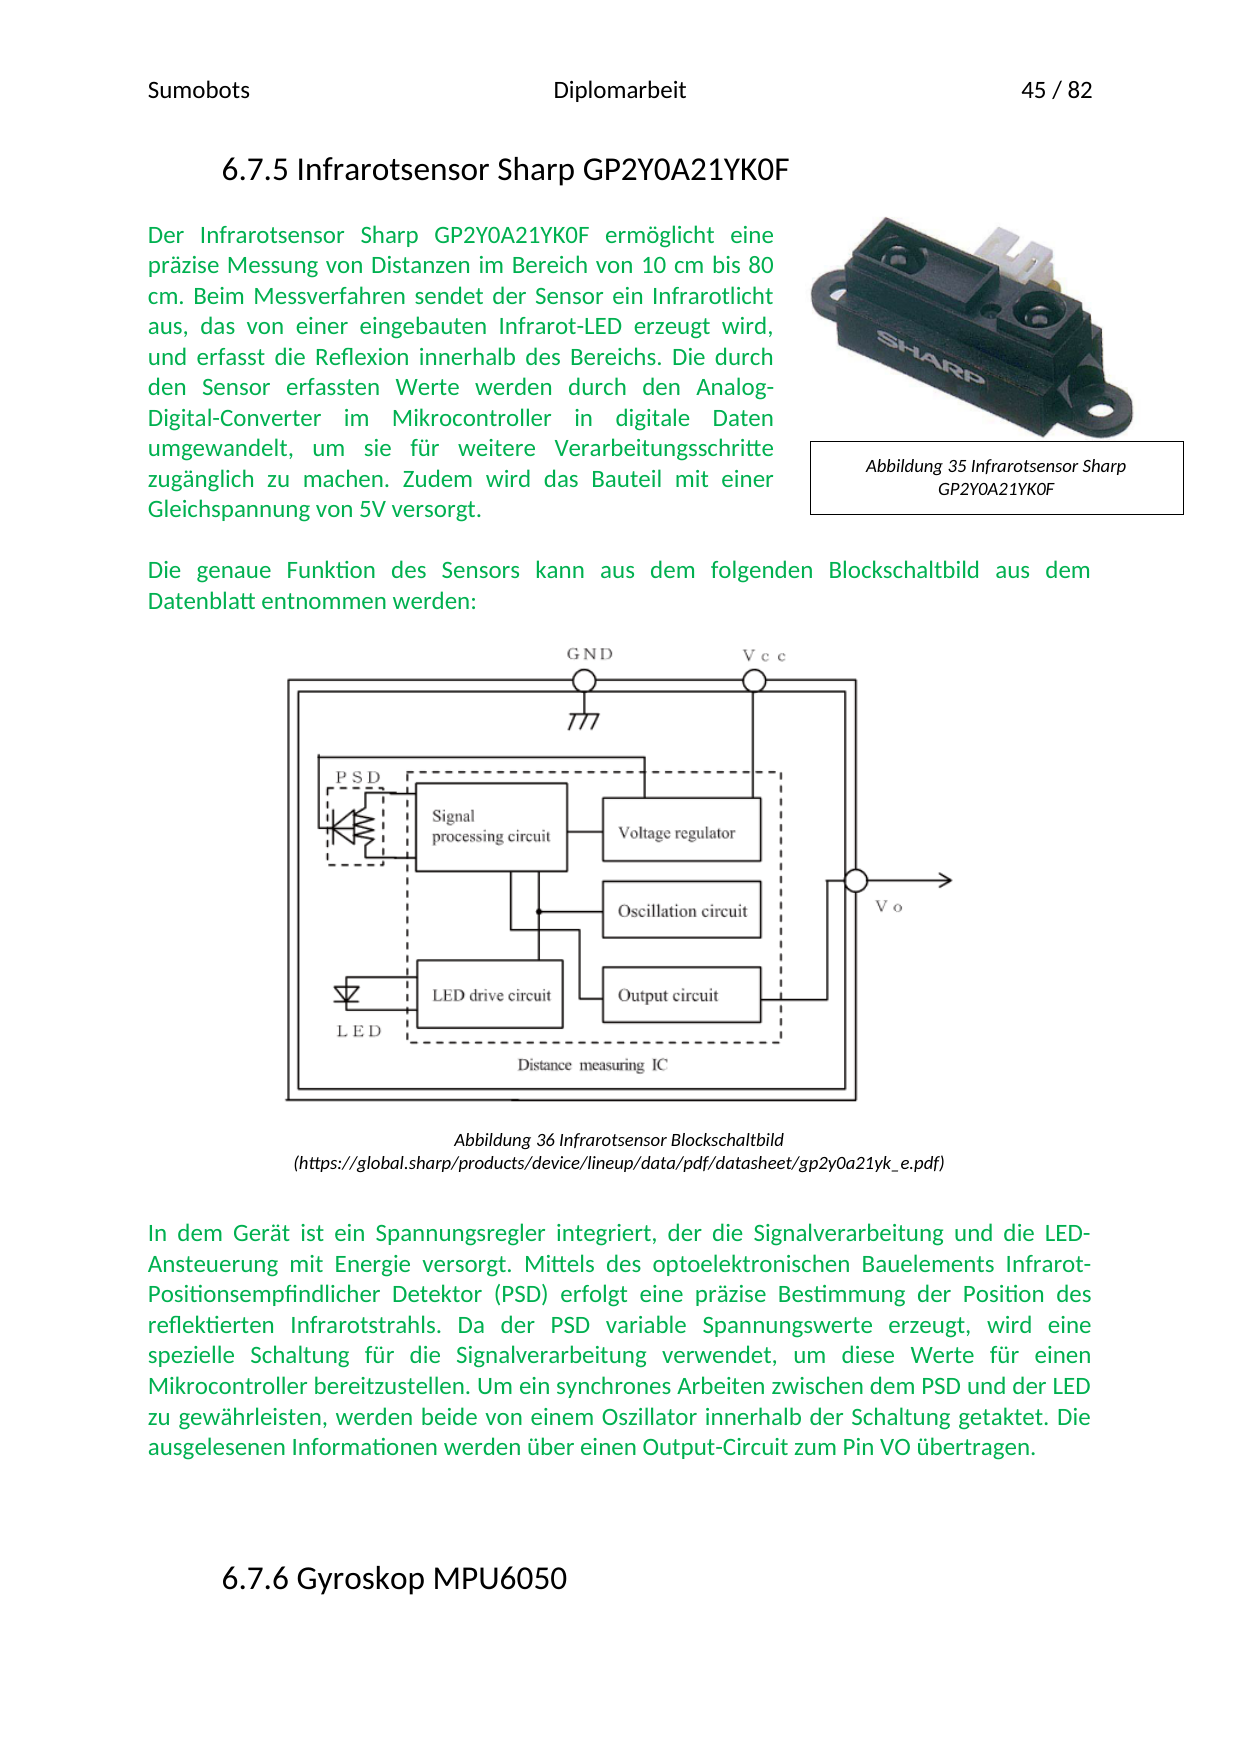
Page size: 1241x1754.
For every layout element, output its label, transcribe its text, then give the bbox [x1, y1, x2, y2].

subtitle Infrarotsensor Sharp GP2Y0A21YK0F [221, 148, 1093, 188]
subtitle Gyroskop MPU6050 [221, 1557, 1093, 1598]
picture [279, 646, 961, 1117]
text Abbildung 36 Infrarotsensor Blockschaltbild (https://global.sharp/products/device/lineup/data/pdf/datasheet/gp2y0a21yk_e.pdf) [148, 1129, 1093, 1174]
text Der Infrarotsensor Sharp GP2Y0A21YK0F ermöglicht eine präzise Messung von Distanzen im Bereich von 10 cm bis 80 cm. Beim Messverfahren sendet der Sensor ein Infrarotlicht aus, das von einer eingebauten Infrarot-LED erzeugt wird, und erfasst die Reflexion innerhalb des Bereichs. Die durch den Sensor erfassten Werte werden durch den Analog-Digital-Converter im Mikrocontroller in digitale Daten umgewandelt, um sie für weitere Verarbeitungsschritte zugänglich zu machen. Zudem wird das Bauteil mit einer Gleichspannung von 5V versorgt. [148, 219, 1093, 524]
text Die genaue Funktion des Sensors kann aus dem folgenden Blockschaltbild aus dem Datenblatt entnommen werden: [148, 554, 1093, 616]
picture [793, 189, 1167, 469]
text In dem Gerät ist ein Spannungsregler integriert, der die Signalverarbeitung und die LED-Ansteuerung mit Energie versorgt. Mittels des optoelektronischen Bauelements Infrarot-Positionsempfindlicher Detektor (PSD) erfolgt eine präzise Bestimmung der Position des reflektierten Infrarotstrahls. Da der PSD variable Spannungswerte erzeugt, wird eine spezielle Schaltung für die Signalverarbeitung verwendet, um diese Werte für einen Mikrocontroller bereitzustellen. Um ein synchrones Arbeiten zwischen dem PSD und der LED zu gewährleisten, werden beide von einem Oszillator innerhalb der Schaltung getaktet. Die ausgelesenen Informationen werden über einen Output-Circuit zum Pin VO übertragen. [148, 1217, 1093, 1462]
